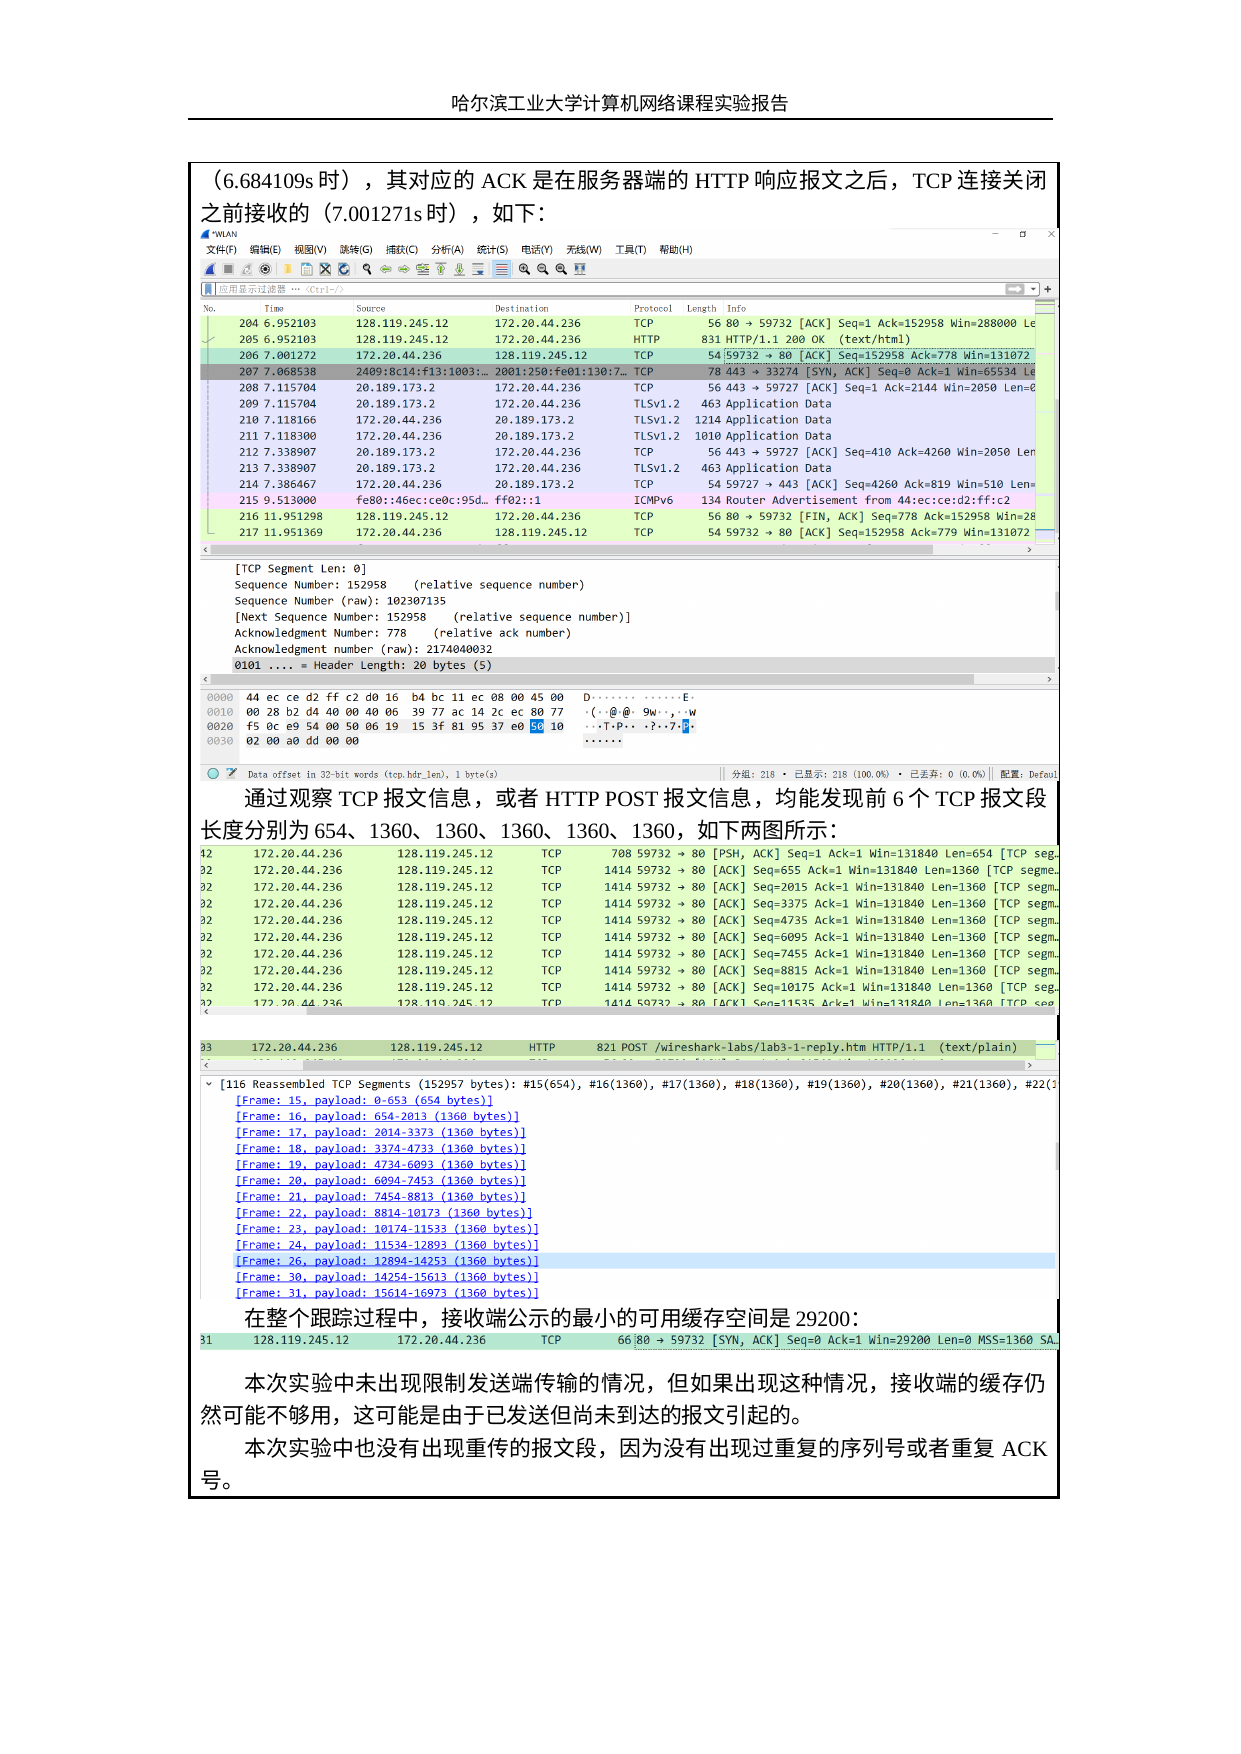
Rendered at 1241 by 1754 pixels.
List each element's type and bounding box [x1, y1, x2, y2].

picture [200, 1333, 1059, 1350]
picture [200, 228, 1059, 781]
picture [200, 1040, 1059, 1299]
table_cell [191, 163, 1057, 1496]
picture [200, 845, 1059, 1015]
